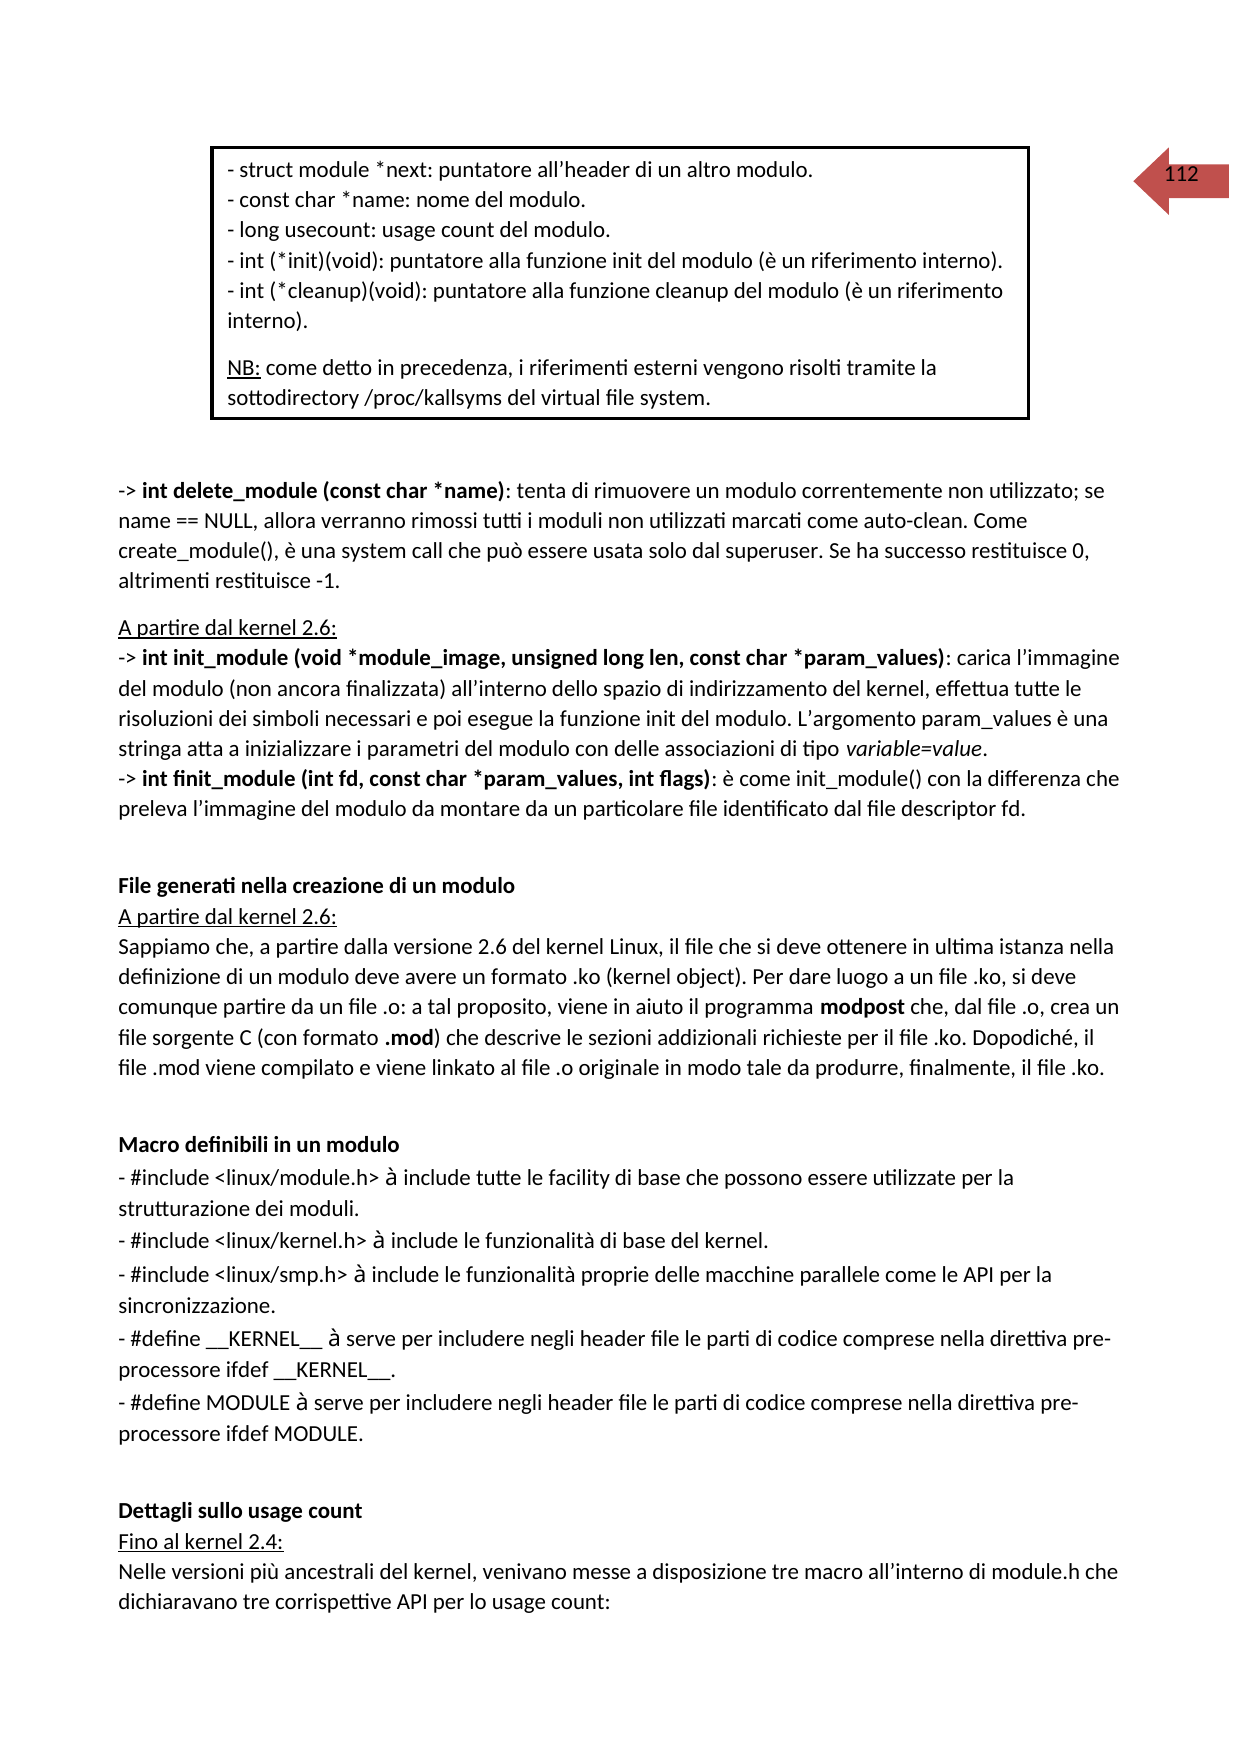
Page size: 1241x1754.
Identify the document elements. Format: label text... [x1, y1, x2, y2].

text File generati nella creazione di un modulo A partire dal kernel 2.6: Sappiamo che, a partire dalla versione 2.6 del kernel Linux, il file che si deve ottenere in ultima istanza nella definizione di un modulo deve avere un formato .ko (kernel object). Per dare luogo a un file .ko, si deve comunque partire da un file .o: a tal proposito, viene in aiuto il programma modpost che, dal file .o, crea un file sorgente C (con formato .mod) che descrive le sezioni addizionali richieste per il file .ko. Dopodiché, il file .mod viene compilato e viene linkato al file .o originale in modo tale da produrre, finalmente, il file .ko. [118, 841, 1122, 1081]
text Macro definibili in un modulo - #include <linux/module.h> à include tutte le facility di base che possono essere utilizzate per la strutturazione dei moduli. - #include <linux/kernel.h> à include le funzionalità di base del kernel. - #include <linux/smp.h> à include le funzionalità proprie delle macchine parallele come le API per la sincronizzazione. - #define __KERNEL__ à serve per includere negli header file le parti di codice comprese nella direttiva pre-processore ifdef __KERNEL__. - #define MODULE à serve per includere negli header file le parti di codice comprese nella direttiva pre-processore ifdef MODULE. [118, 1100, 1122, 1447]
text -> int delete_module (const char *name): tenta di rimuovere un modulo correntemente non utilizzato; se name == NULL, allora verranno rimossi tutti i moduli non utilizzati marcati come auto-clean. Come create_module(), è una system call che può essere usata solo dal superuser. Se ha successo restituisce 0, altrimenti restituisce -1. [118, 476, 1122, 594]
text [118, 1466, 1122, 1615]
text A partire dal kernel 2.6: -> int init_module (void *module_image, unsigned long len, const char *param_values): carica l’immagine del modulo (non ancora finalizzata) all’interno dello spazio di indirizzamento del kernel, effettua tutte le risoluzioni dei simboli necessari e poi esegue la funzione init del modulo. L’argomento param_values è una stringa atta a inizializzare i parametri del modulo con delle associazioni di tipo variable=value. -> int finit_module (int fd, const char *param_values, int flags): è come init_module() con la differenza che preleva l’immagine del modulo da montare da un particolare file identificato dal file descriptor fd. [118, 613, 1122, 822]
